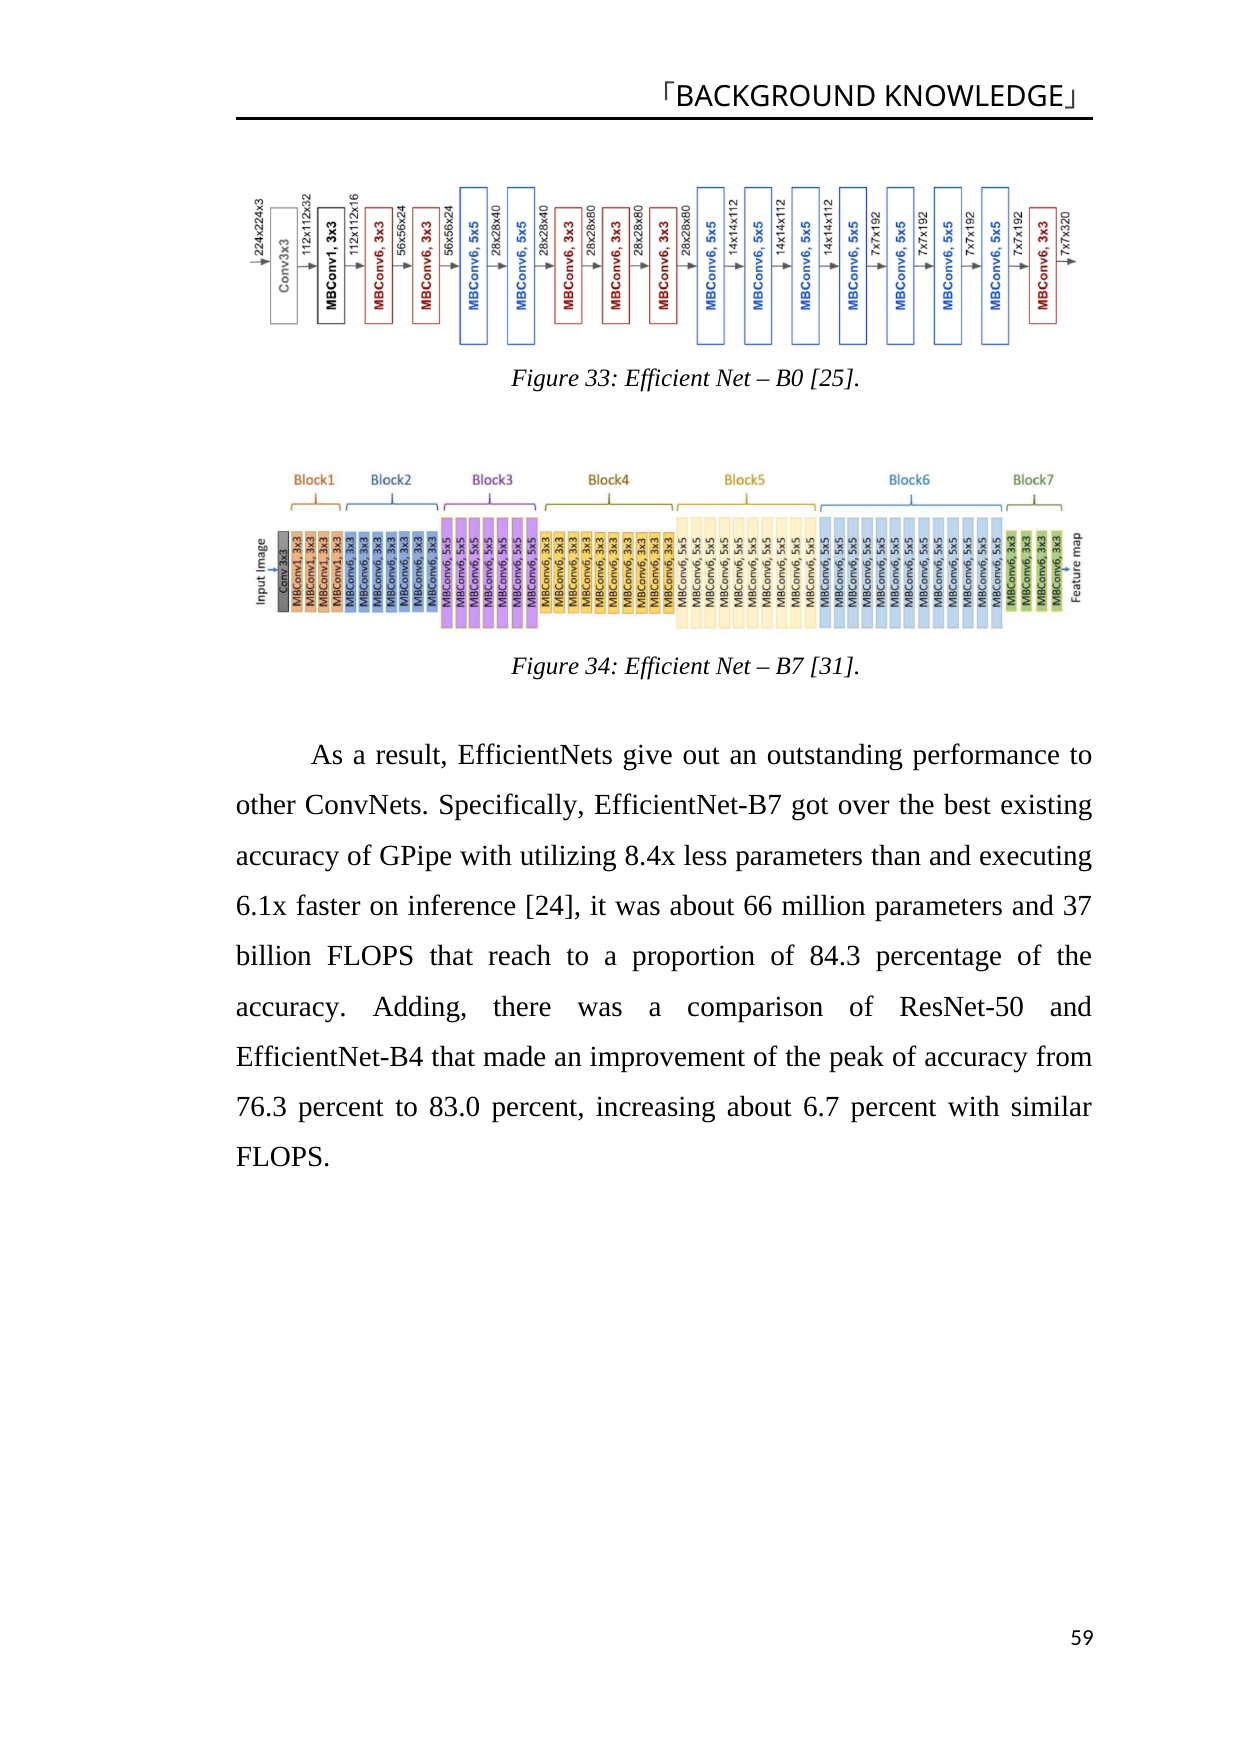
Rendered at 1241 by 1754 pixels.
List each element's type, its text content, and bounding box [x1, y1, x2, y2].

text As a result, EfficientNets give out an outstanding performance to other ConvNets. Specifically, EfficientNet-B7 got over the best existing accuracy of GPipe with utilizing 8.4x less parameters than and executing 6.1x faster on inference [24], it was about 66 million parameters and 37 billion FLOPS that reach to a proportion of 84.3 percentage of the accuracy. Adding, there was a comparison of ResNet-50 and EfficientNet-B4 that made an improvement of the peak of accuracy from 76.3 percent to 83.0 percent, increasing about 6.7 percent with similar FLOPS. [236, 737, 1093, 1173]
text Figure 33: Efficient Net – B0 [25]. [386, 363, 986, 392]
text Figure 34: Efficient Net – B7 [31]. [386, 651, 986, 679]
picture [236, 449, 1093, 637]
picture [247, 177, 1082, 350]
